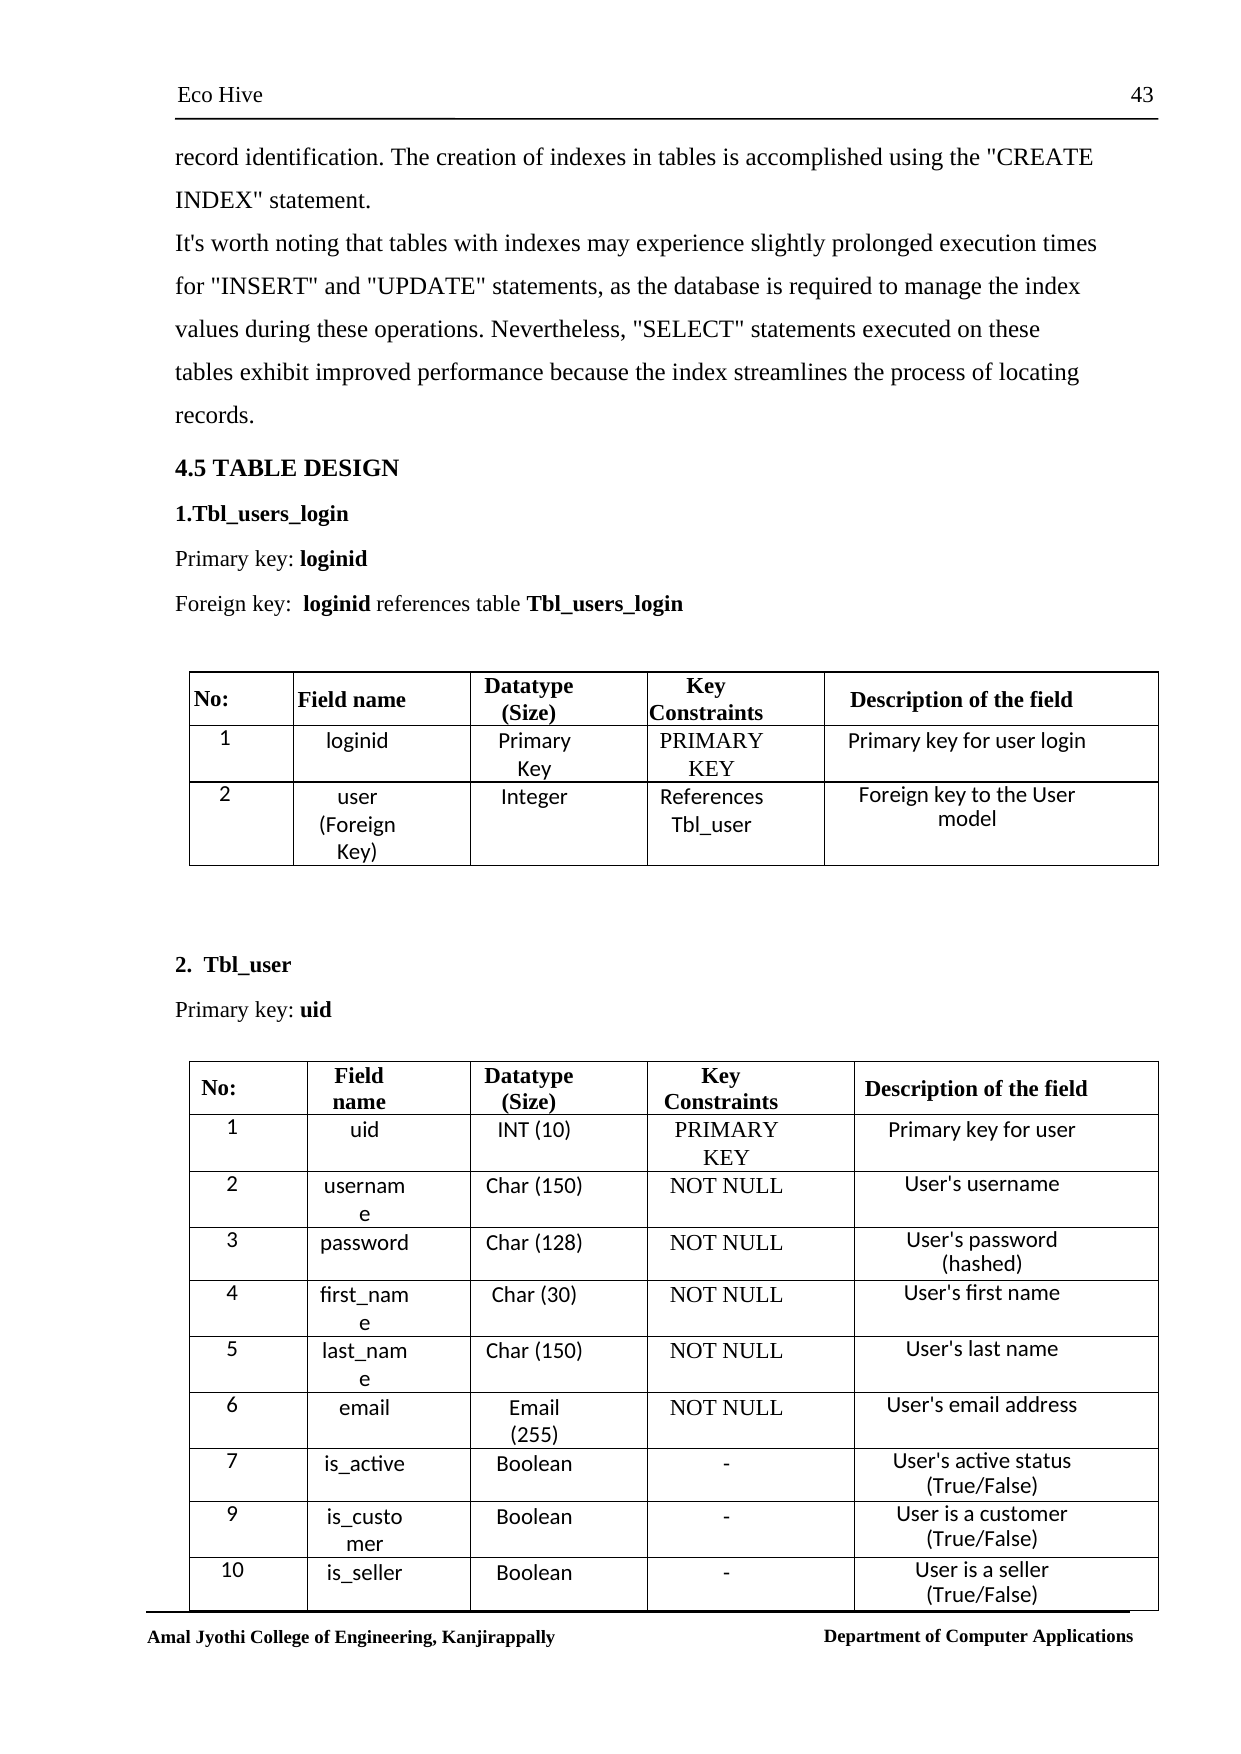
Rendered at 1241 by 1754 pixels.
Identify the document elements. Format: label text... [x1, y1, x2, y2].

table_cell loginid [294, 726, 470, 781]
table_header Key Constraints [648, 673, 824, 725]
text Primary key: uid [175, 996, 1102, 1023]
table_cell 4 [190, 1281, 307, 1336]
table_cell Foreign key to the User model [825, 783, 1158, 865]
table_cell - [648, 1449, 854, 1501]
table_cell 1 [190, 1115, 307, 1171]
table_header Field name [294, 673, 470, 725]
table_header Description of the field [855, 1062, 1158, 1114]
subtitle 4.5 TABLE DESIGN [175, 453, 1102, 482]
table_header No: [190, 673, 293, 725]
table_cell NOT NULL [648, 1337, 854, 1392]
table_cell User's password (hashed) [855, 1228, 1158, 1279]
table_header Key Constraints [648, 1062, 854, 1114]
table_cell 2 [190, 783, 293, 865]
table_cell Primary Key [471, 726, 647, 781]
table_header Field name [308, 1062, 470, 1114]
table_cell User is a customer (True/False) [855, 1502, 1158, 1557]
table_cell 7 [190, 1449, 307, 1501]
table_cell Primary key for user login [825, 726, 1158, 781]
table_cell is_active [308, 1449, 470, 1501]
table_cell is_seller [308, 1558, 470, 1610]
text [175, 142, 1102, 213]
text Primary key: loginid [175, 545, 1102, 571]
table_cell 9 [190, 1502, 307, 1557]
table_cell Boolean [471, 1502, 647, 1557]
table_cell NOT NULL [648, 1281, 854, 1336]
table_cell Email (255) [471, 1393, 647, 1448]
table_cell - [648, 1502, 854, 1557]
table_cell Primary key for user [855, 1115, 1158, 1171]
text Foreign key: loginid references table Tbl_users_login [175, 590, 1102, 616]
table_cell NOT NULL [648, 1172, 854, 1227]
table_cell INT (10) [471, 1115, 647, 1171]
table_cell PRIMARY KEY [648, 726, 824, 781]
table_cell Char (128) [471, 1228, 647, 1279]
table_header Datatype (Size) [471, 1062, 647, 1114]
text 2. Tbl_user [175, 951, 1102, 977]
table_cell Boolean [471, 1558, 647, 1610]
table_cell Char (150) [471, 1172, 647, 1227]
table_cell 6 [190, 1393, 307, 1448]
table_cell NOT NULL [648, 1393, 854, 1448]
table_cell 10 [190, 1558, 307, 1610]
table_cell User's email address [855, 1393, 1158, 1448]
table_cell User's active status (True/False) [855, 1449, 1158, 1501]
text 1.Tbl_users_login [175, 499, 1102, 526]
table_cell Integer [471, 783, 647, 865]
table_header Description of the field [825, 673, 1158, 725]
table_cell 5 [190, 1337, 307, 1392]
table_cell - [648, 1558, 854, 1610]
table_cell 2 [190, 1172, 307, 1227]
table_cell Char (150) [471, 1337, 647, 1392]
table_header Datatype (Size) [471, 673, 647, 725]
table_cell first_name [308, 1281, 470, 1336]
table_cell 3 [190, 1228, 307, 1279]
table_cell Boolean [471, 1449, 647, 1501]
table_cell References Tbl_user [648, 783, 824, 865]
table_cell NOT NULL [648, 1228, 854, 1279]
table_cell uid [308, 1115, 470, 1171]
table_cell password [308, 1228, 470, 1279]
table_cell last_name [308, 1337, 470, 1392]
table_cell is_customer [308, 1502, 470, 1557]
table_cell 1 [190, 726, 293, 781]
table_cell User is a seller (True/False) [855, 1558, 1158, 1610]
table_cell Char (30) [471, 1281, 647, 1336]
table_cell email [308, 1393, 470, 1448]
table_cell username [308, 1172, 470, 1227]
table_cell user (Foreign Key) [294, 783, 470, 865]
table_cell User's first name [855, 1281, 1158, 1336]
table_cell User's last name [855, 1337, 1158, 1392]
table_cell User's username [855, 1172, 1158, 1227]
table_cell PRIMARY KEY [648, 1115, 854, 1171]
table_header No: [190, 1062, 307, 1114]
text It's worth noting that tables with indexes may experience slightly prolonged execution times for "INSERT" and "UPDATE" statements, as the database is required to manage the index values during these operations. Nevertheless, "SELECT" statements executed on these tables exhibit improved performance because the index streamlines the process of locating records. [175, 228, 1102, 429]
